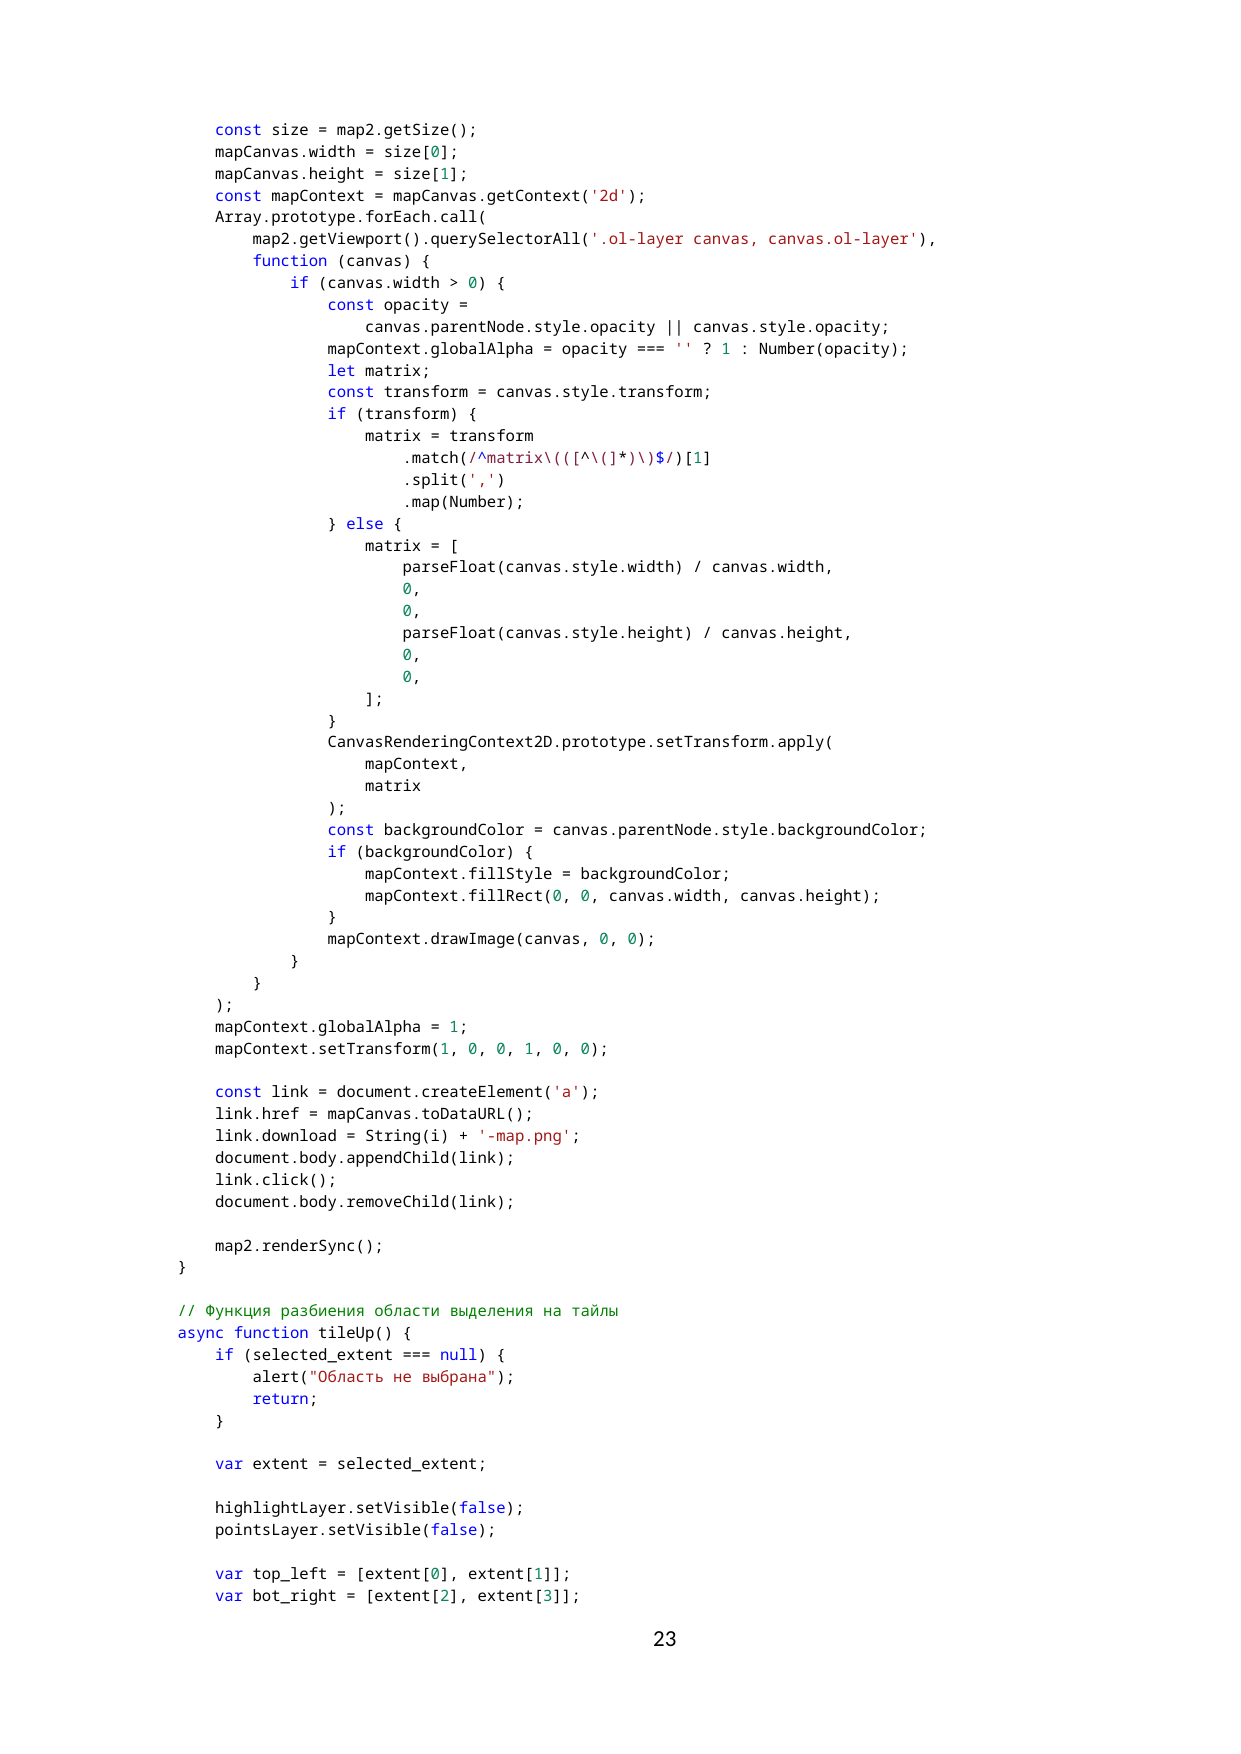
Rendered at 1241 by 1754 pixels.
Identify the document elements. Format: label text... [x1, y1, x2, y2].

text document.body.removeChild(link); [177, 1190, 1152, 1212]
text } [177, 906, 1152, 927]
text canvas.parentNode.style.opacity || canvas.style.opacity; [177, 315, 1152, 337]
text mapContext.globalAlpha = opacity === '' ? 1 : Number(opacity); [177, 337, 1152, 359]
text const link = document.createElement('a'); [177, 1081, 1152, 1102]
text if (canvas.width > 0) { [177, 271, 1152, 293]
text let matrix; [177, 359, 1152, 381]
text highlightLayer.setVisible(false); [177, 1496, 1152, 1518]
text return; [177, 1387, 1152, 1409]
text parseFloat(canvas.style.width) / canvas.width, [177, 556, 1152, 577]
text if (backgroundColor) { [177, 840, 1152, 862]
text matrix = transform [177, 424, 1152, 446]
text link.download = String(i) + '-map.png'; [177, 1124, 1152, 1146]
text 0, [177, 599, 1152, 621]
text parseFloat(canvas.style.height) / canvas.height, [177, 621, 1152, 643]
text mapContext.fillStyle = backgroundColor; [177, 862, 1152, 884]
text } [177, 1409, 1152, 1431]
text } else { [177, 512, 1152, 534]
text } [177, 1256, 1152, 1277]
text alert("Область не выбрана"); [177, 1365, 1152, 1387]
text map2.getViewport().querySelectorAll('.ol-layer canvas, canvas.ol-layer'), [177, 227, 1152, 249]
text // Функция разбиения области выделения на тайлы [177, 1299, 1152, 1321]
text .match(/^matrix\(([^\(]*)\)$/)[1] [177, 446, 1152, 468]
text if (selected_extent === null) { [177, 1343, 1152, 1365]
text 0, [177, 577, 1152, 599]
text ); [177, 796, 1152, 818]
text ]; [177, 687, 1152, 709]
text const transform = canvas.style.transform; [177, 381, 1152, 402]
text ); [177, 993, 1152, 1015]
text mapContext, [177, 752, 1152, 774]
text matrix [177, 774, 1152, 796]
text mapContext.setTransform(1, 0, 0, 1, 0, 0); [177, 1037, 1152, 1059]
text const mapContext = mapCanvas.getContext('2d'); [177, 184, 1152, 206]
text async function tileUp() { [177, 1321, 1152, 1343]
text mapCanvas.width = size[0]; [177, 140, 1152, 162]
text .map(Number); [177, 490, 1152, 512]
text var extent = selected_extent; [177, 1452, 1152, 1474]
text CanvasRenderingContext2D.prototype.setTransform.apply( [177, 731, 1152, 752]
text mapContext.drawImage(canvas, 0, 0); [177, 927, 1152, 949]
text const opacity = [177, 293, 1152, 315]
text link.click(); [177, 1168, 1152, 1190]
text const backgroundColor = canvas.parentNode.style.backgroundColor; [177, 818, 1152, 840]
text mapContext.globalAlpha = 1; [177, 1015, 1152, 1037]
text } [177, 949, 1152, 971]
text mapContext.fillRect(0, 0, canvas.width, canvas.height); [177, 884, 1152, 906]
text 0, [177, 665, 1152, 687]
text pointsLayer.setVisible(false); [177, 1518, 1152, 1540]
text link.href = mapCanvas.toDataURL(); [177, 1102, 1152, 1124]
text document.body.appendChild(link); [177, 1146, 1152, 1168]
text 0, [177, 643, 1152, 665]
text map2.renderSync(); [177, 1234, 1152, 1256]
text if (transform) { [177, 402, 1152, 424]
text const size = map2.getSize(); [177, 118, 1152, 140]
text } [177, 971, 1152, 993]
text var bot_right = [extent[2], extent[3]]; [177, 1584, 1152, 1606]
text matrix = [ [177, 534, 1152, 556]
text mapCanvas.height = size[1]; [177, 162, 1152, 184]
text .split(',') [177, 468, 1152, 490]
text var top_left = [extent[0], extent[1]]; [177, 1562, 1152, 1584]
text function (canvas) { [177, 249, 1152, 271]
text Array.prototype.forEach.call( [177, 206, 1152, 227]
text } [177, 709, 1152, 731]
